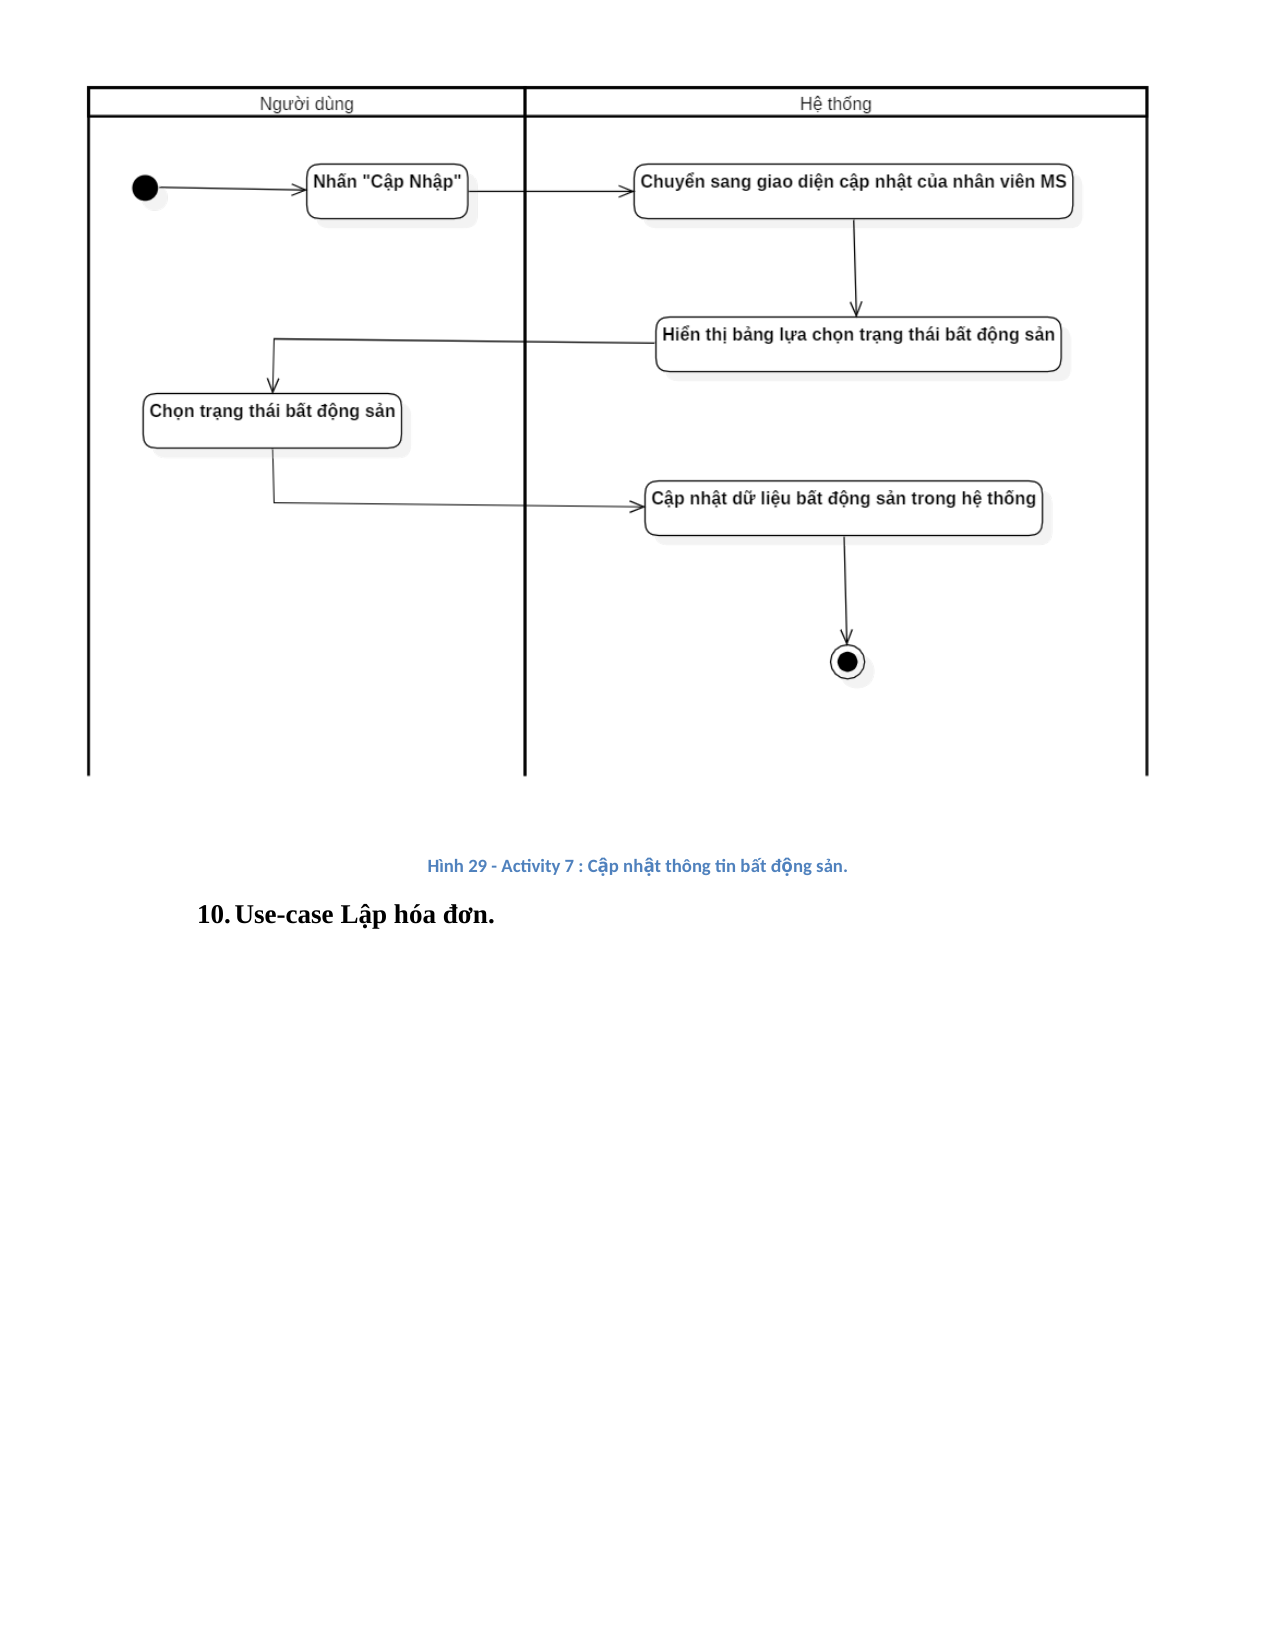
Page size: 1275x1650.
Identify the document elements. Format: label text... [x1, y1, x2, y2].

list Use-case Lập hóa đơn. [197, 898, 1200, 929]
picture [75, 75, 1200, 830]
text Hình 29 - Activity 7 : Cập nhật thông tin bất động sản. [75, 854, 1200, 877]
